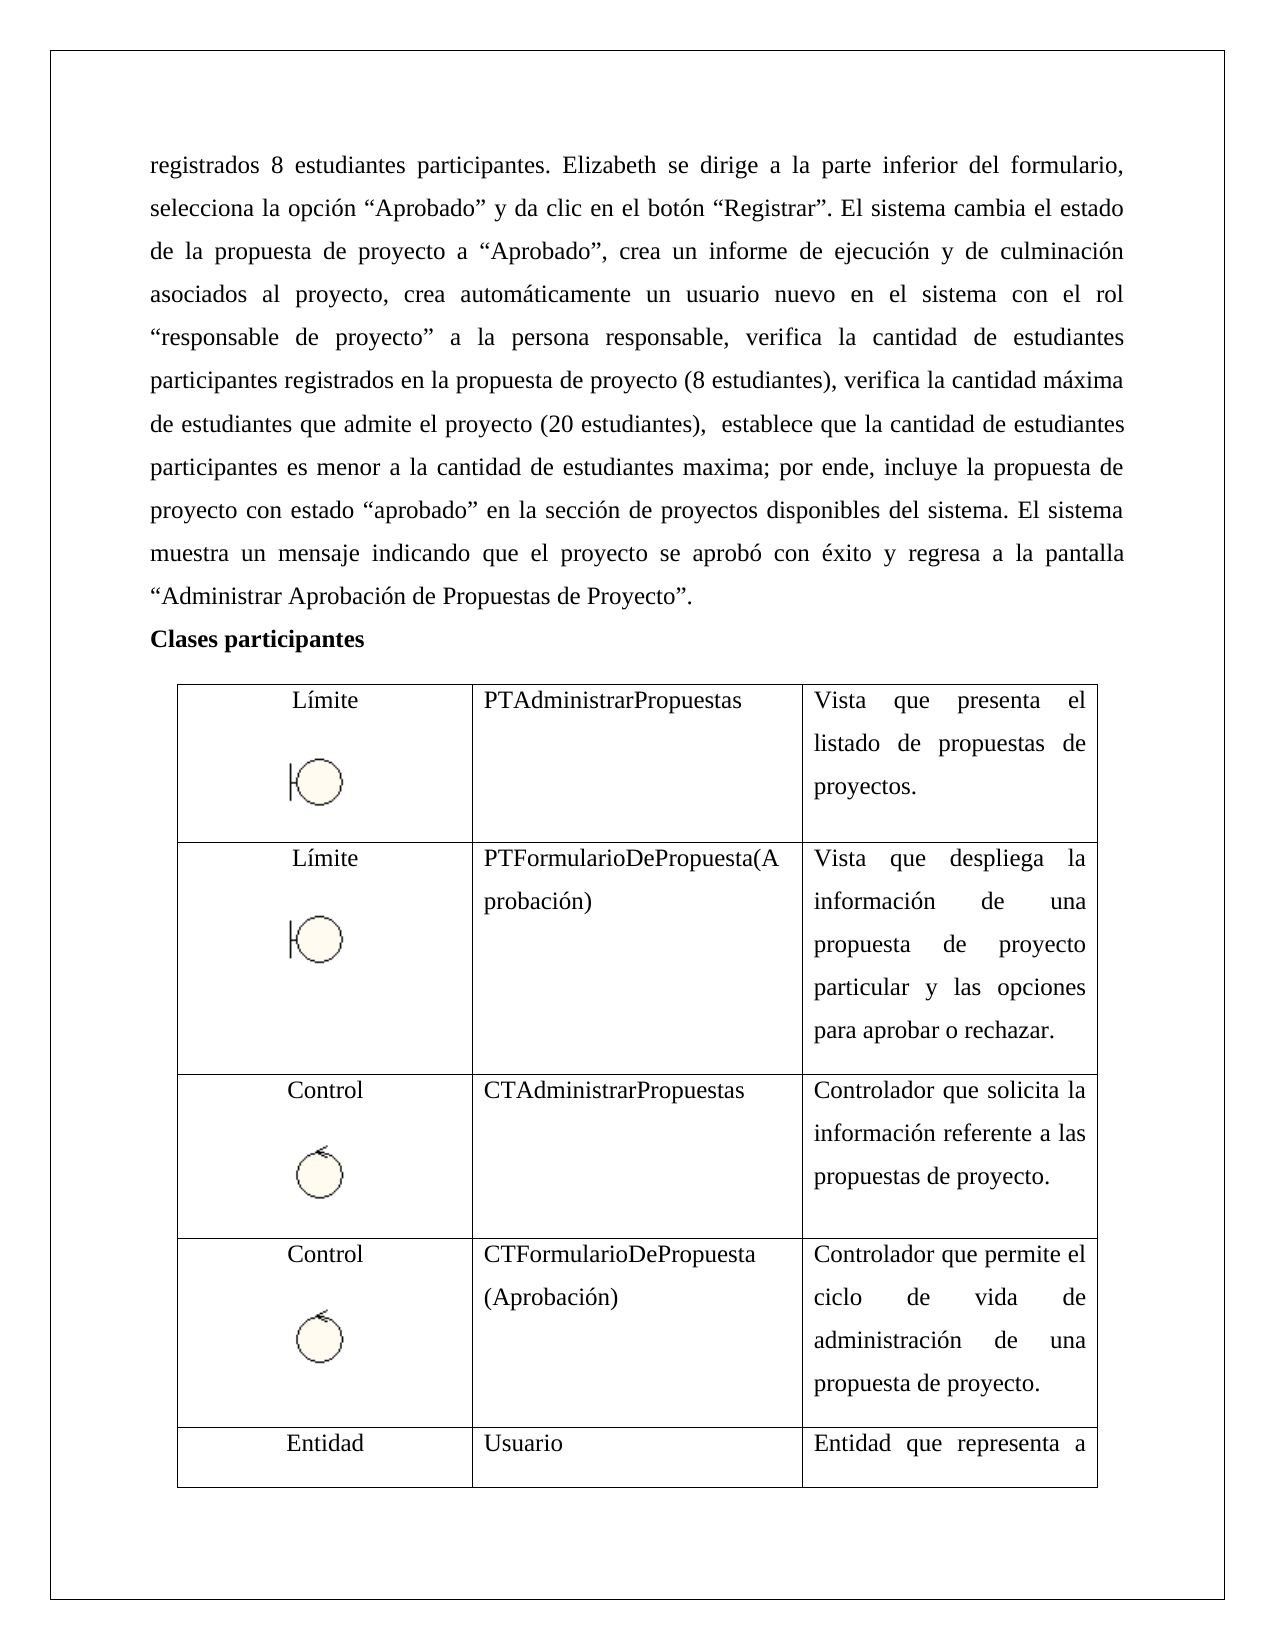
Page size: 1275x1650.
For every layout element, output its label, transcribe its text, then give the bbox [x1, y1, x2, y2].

table_cell Control [178, 1239, 472, 1427]
picture [271, 745, 379, 813]
table_header Límite [178, 685, 472, 842]
table_cell PTFormularioDePropuesta(Aprobación) [473, 843, 802, 1074]
table_cell Vista que despliega la información de una propuesta de proyecto particular y las opciones para aprobar o rechazar. [803, 843, 1097, 1074]
text Clases participantes [150, 624, 1125, 653]
picture [271, 902, 379, 971]
table_cell Entidad [178, 1428, 472, 1487]
picture [280, 1298, 370, 1373]
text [150, 150, 1125, 610]
table_cell Controlador que solicita la información referente a las propuestas de proyecto. [803, 1075, 1097, 1238]
table_cell Controlador que permite el ciclo de vida de administración de una propuesta de proyecto. [803, 1239, 1097, 1427]
table_cell Límite [178, 843, 472, 1074]
table_cell CTAdministrarPropuestas [473, 1075, 802, 1238]
table_header PTAdministrarPropuestas [473, 685, 802, 842]
picture [280, 1135, 370, 1209]
table_cell Control [178, 1075, 472, 1238]
table_cell CTFormularioDePropuesta (Aprobación) [473, 1239, 802, 1427]
table_cell Usuario [473, 1428, 802, 1487]
table_header Vista que presenta el listado de propuestas de proyectos. [803, 685, 1097, 842]
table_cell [803, 1428, 1097, 1487]
